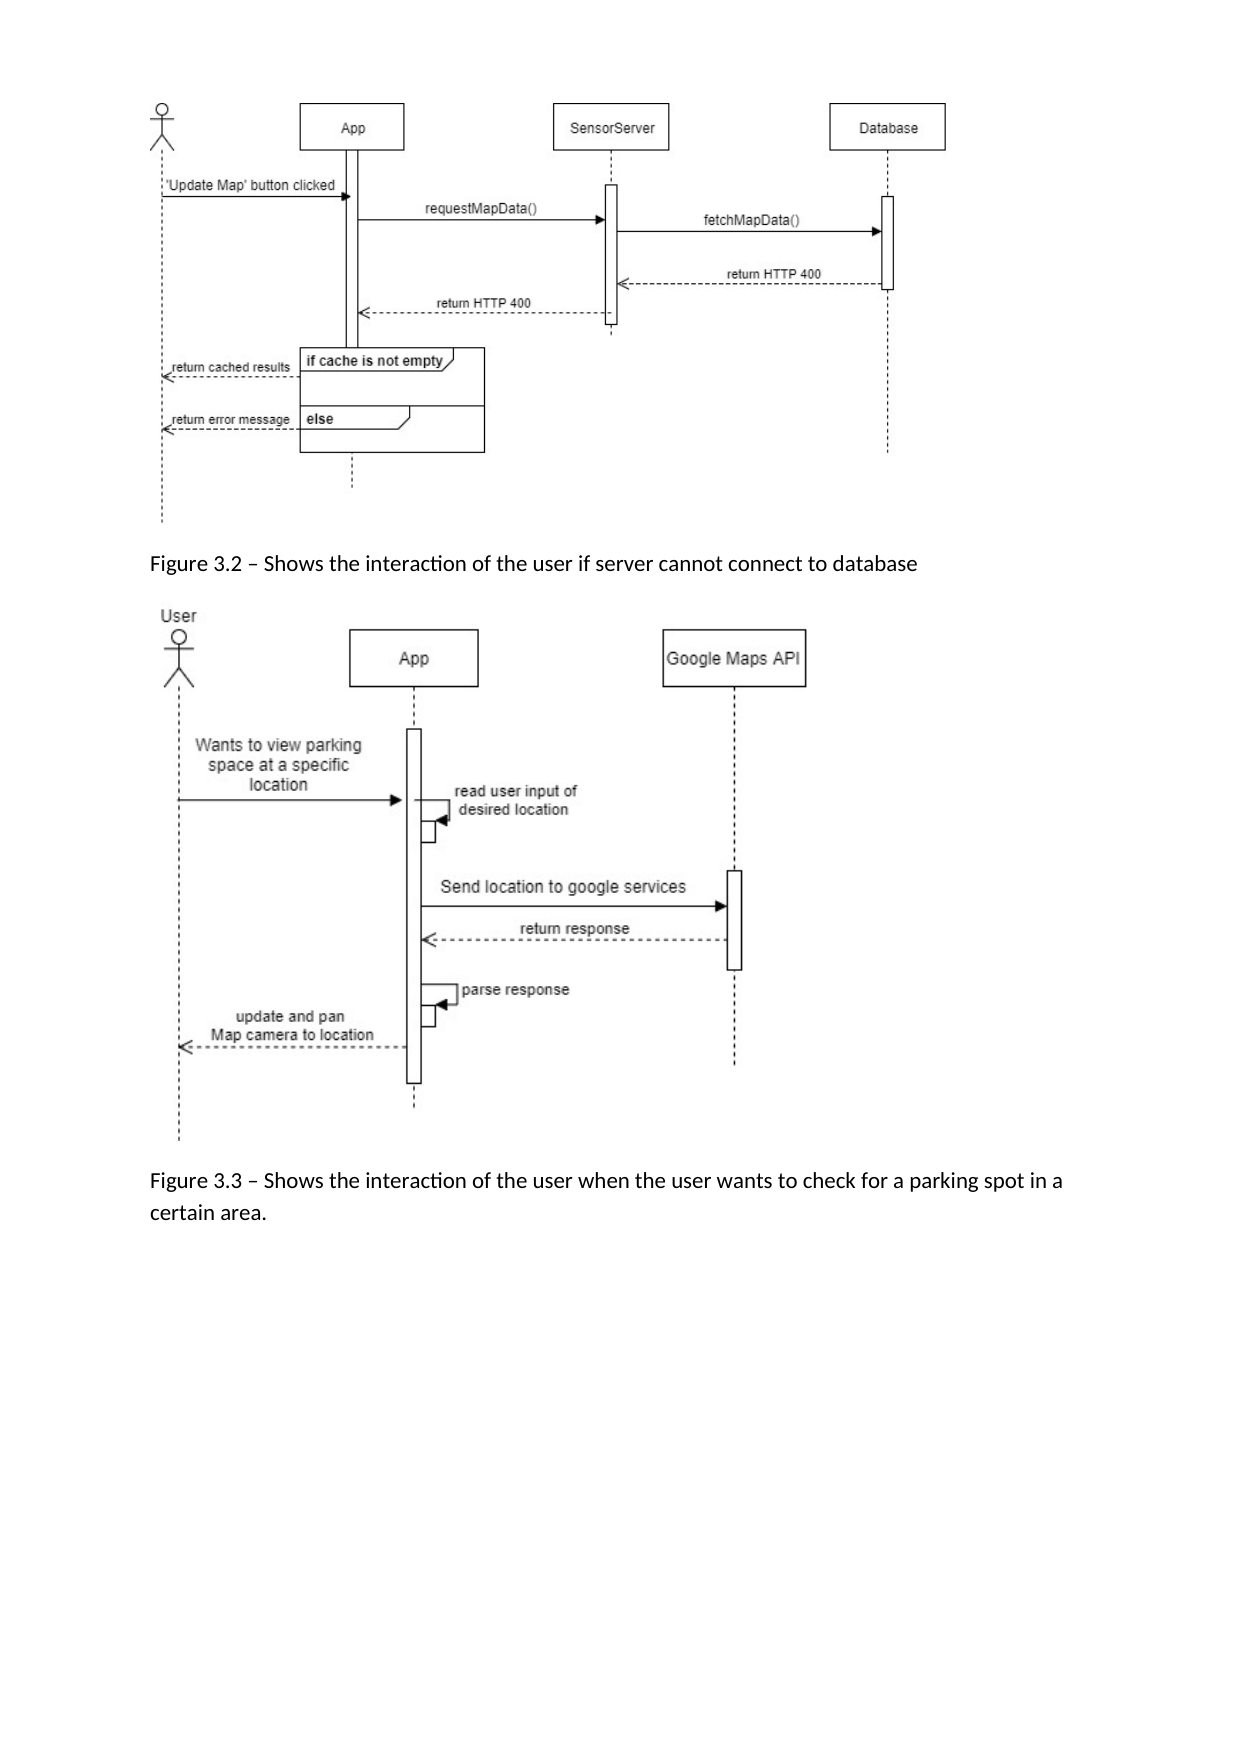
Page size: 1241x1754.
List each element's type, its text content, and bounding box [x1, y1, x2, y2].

picture [150, 601, 808, 1141]
text Figure 3.2 – Shows the interaction of the user if server cannot connect to database [150, 549, 1090, 577]
text Figure 3.3 – Shows the interaction of the user when the user wants to check for a parking spot in a certain area. [150, 1166, 1090, 1226]
picture [150, 103, 947, 524]
